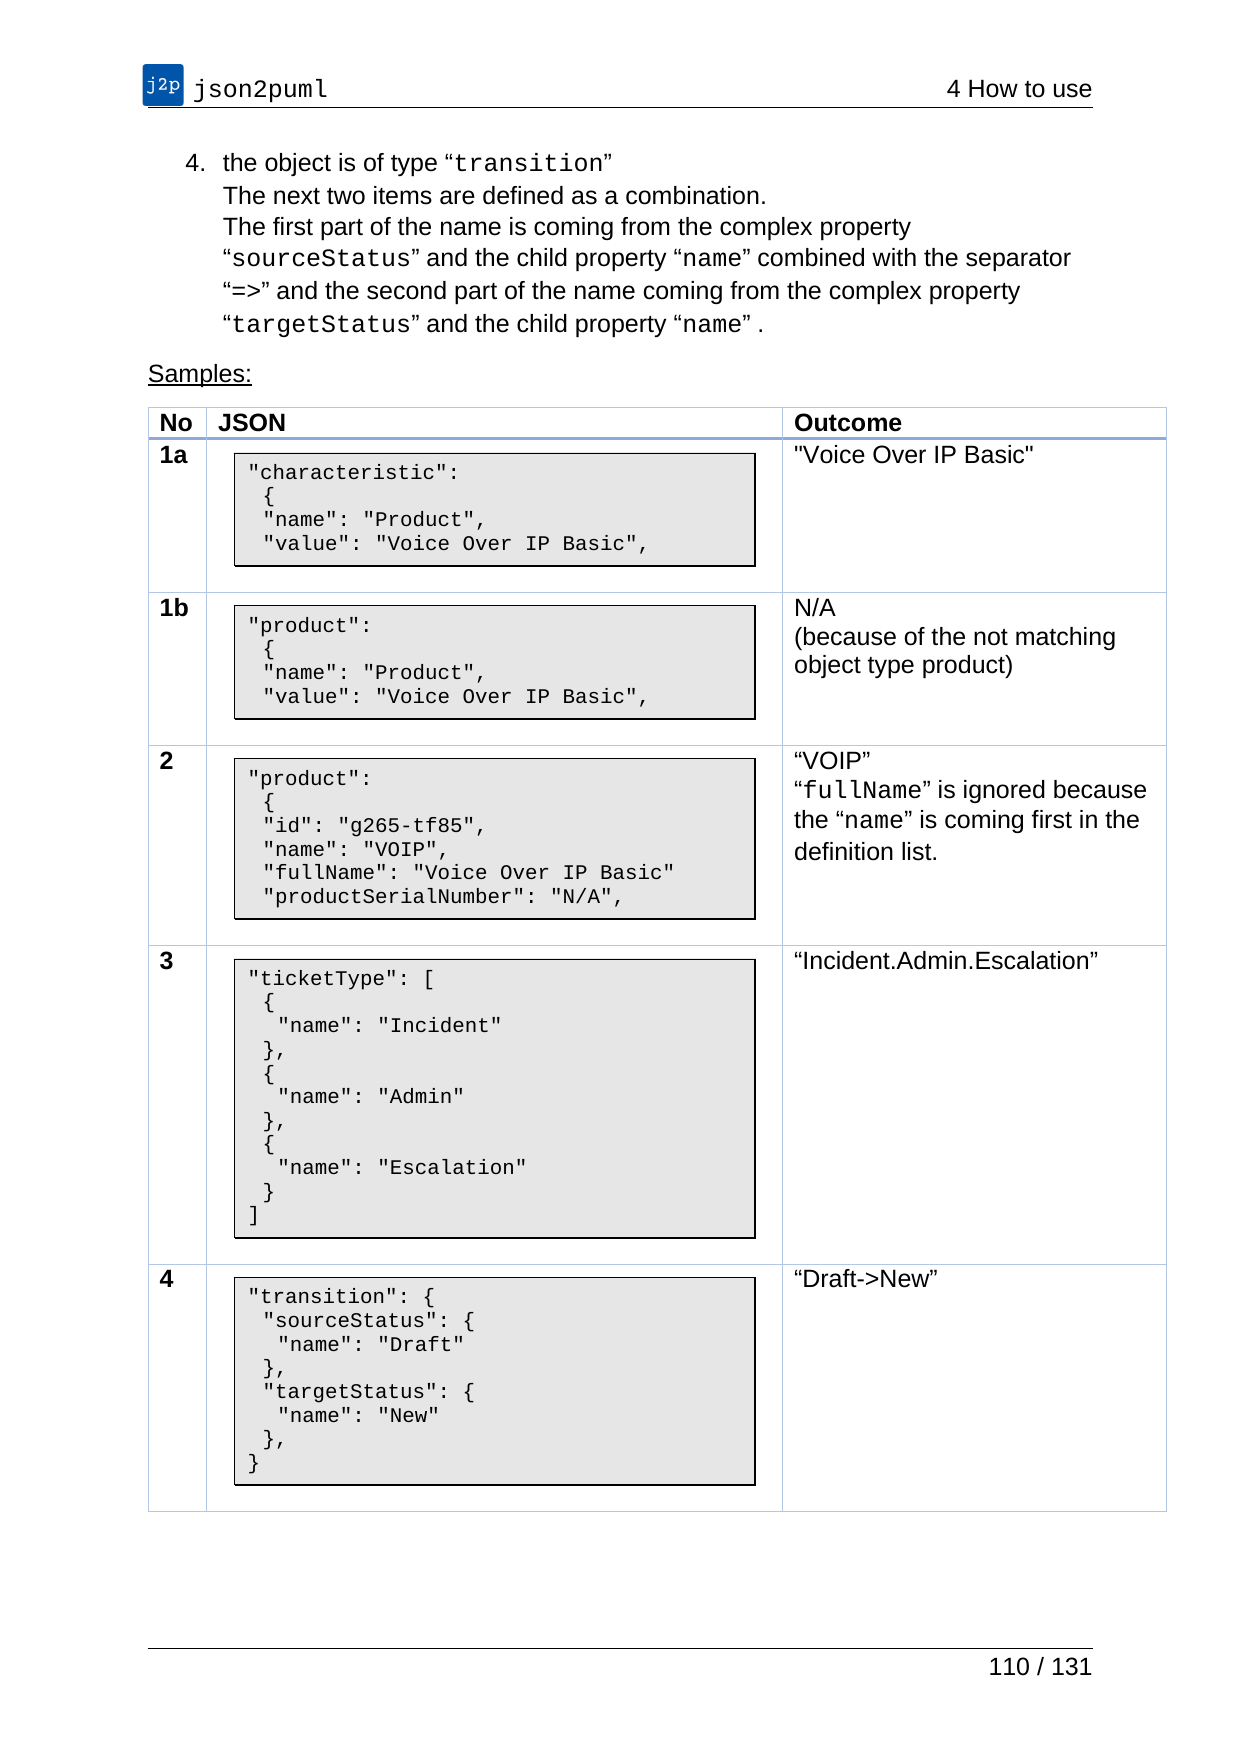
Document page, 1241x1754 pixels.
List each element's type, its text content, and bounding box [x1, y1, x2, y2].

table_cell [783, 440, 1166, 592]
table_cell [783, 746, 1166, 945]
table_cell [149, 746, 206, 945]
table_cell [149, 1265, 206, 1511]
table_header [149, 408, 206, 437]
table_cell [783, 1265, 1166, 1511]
list the object is of type “transition” The next two items are defined as a combination. The first part of the name is coming from the complex property “sourceStatus” and the child property “name” combined with the separator “=>” and the second part of the name coming from the complex property “targetStatus” and the child property “name” . [185, 148, 1093, 340]
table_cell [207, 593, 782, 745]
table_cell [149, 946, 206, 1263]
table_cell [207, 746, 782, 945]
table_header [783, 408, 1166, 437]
text Samples: [148, 359, 1093, 388]
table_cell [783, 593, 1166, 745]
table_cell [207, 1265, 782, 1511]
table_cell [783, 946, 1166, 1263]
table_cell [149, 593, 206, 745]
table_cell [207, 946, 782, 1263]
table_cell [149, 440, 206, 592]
picture [142, 64, 184, 106]
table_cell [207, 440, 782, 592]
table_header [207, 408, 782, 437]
